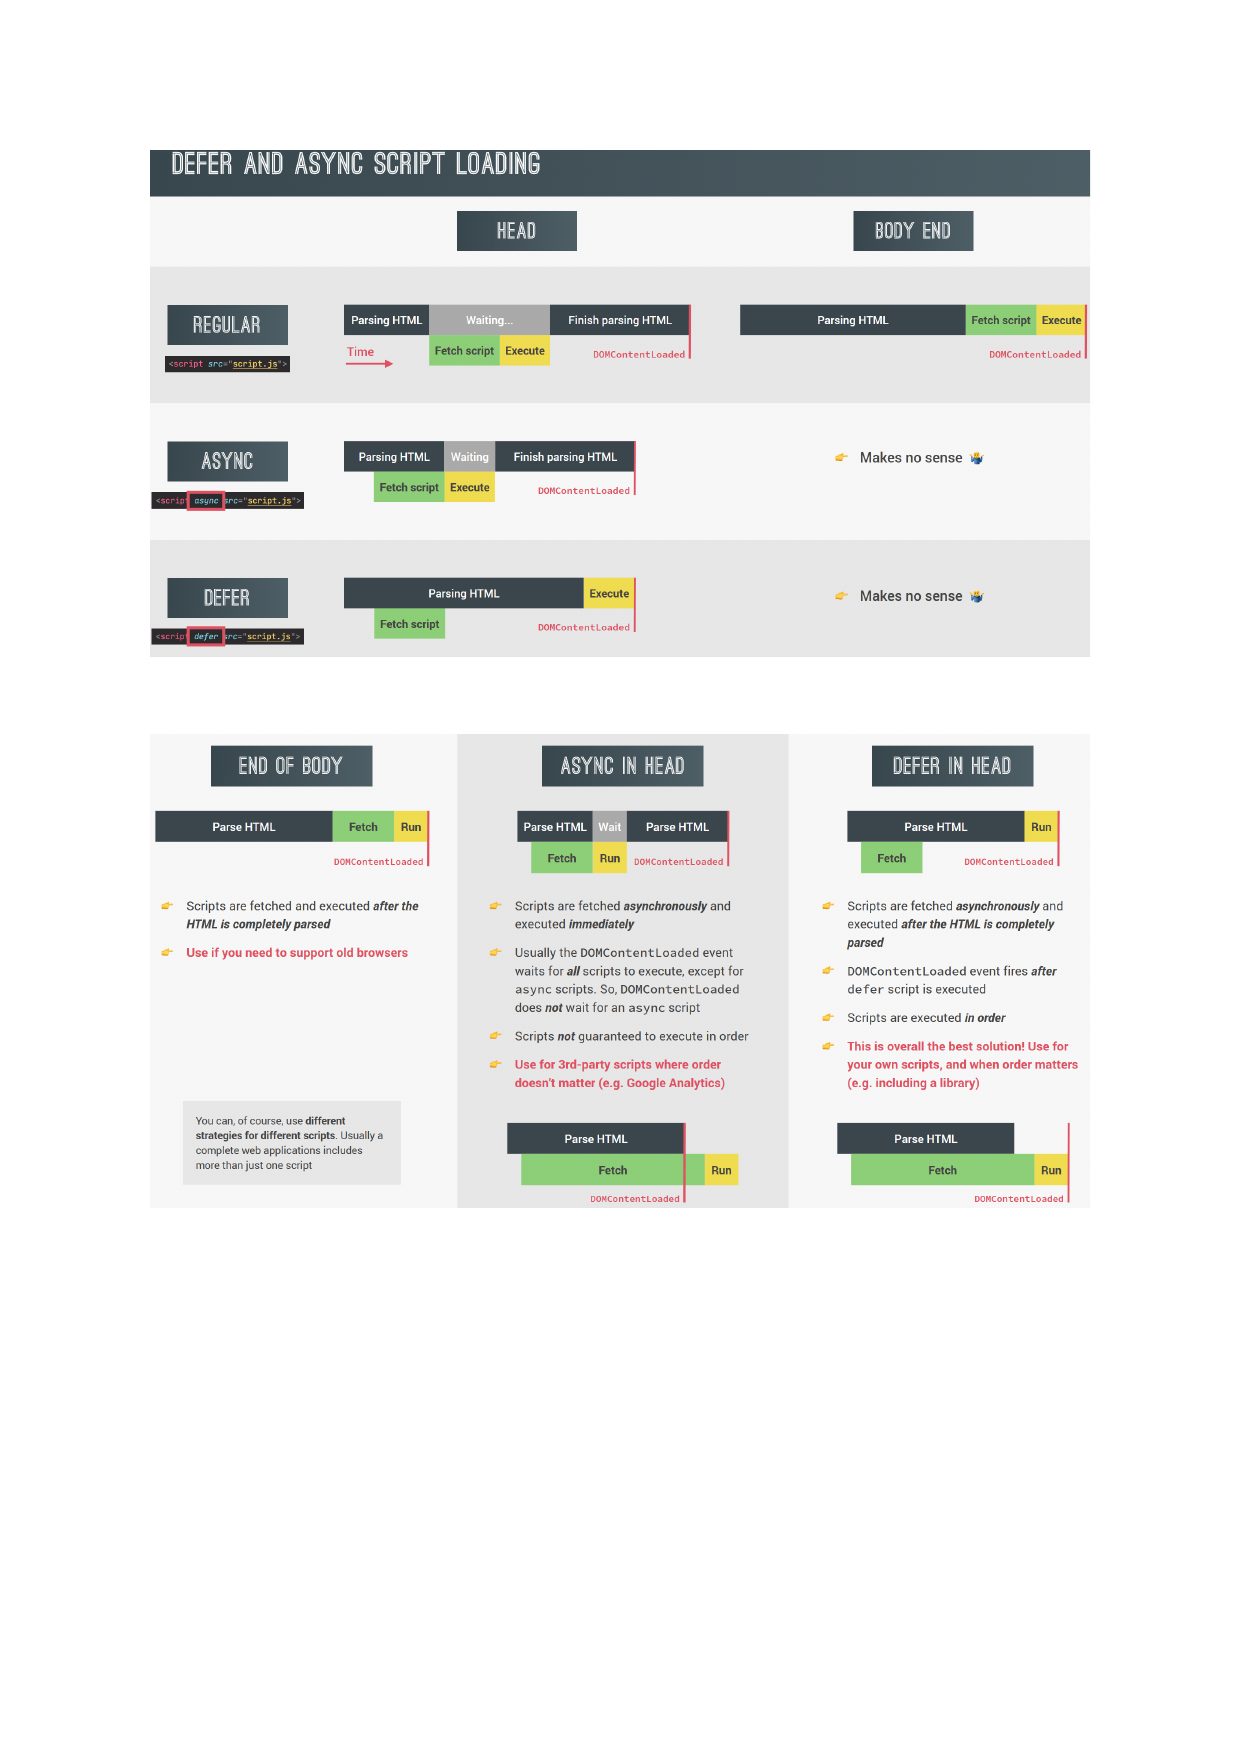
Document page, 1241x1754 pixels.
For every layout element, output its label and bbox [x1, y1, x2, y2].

picture [150, 150, 1091, 657]
picture [150, 734, 1091, 1208]
